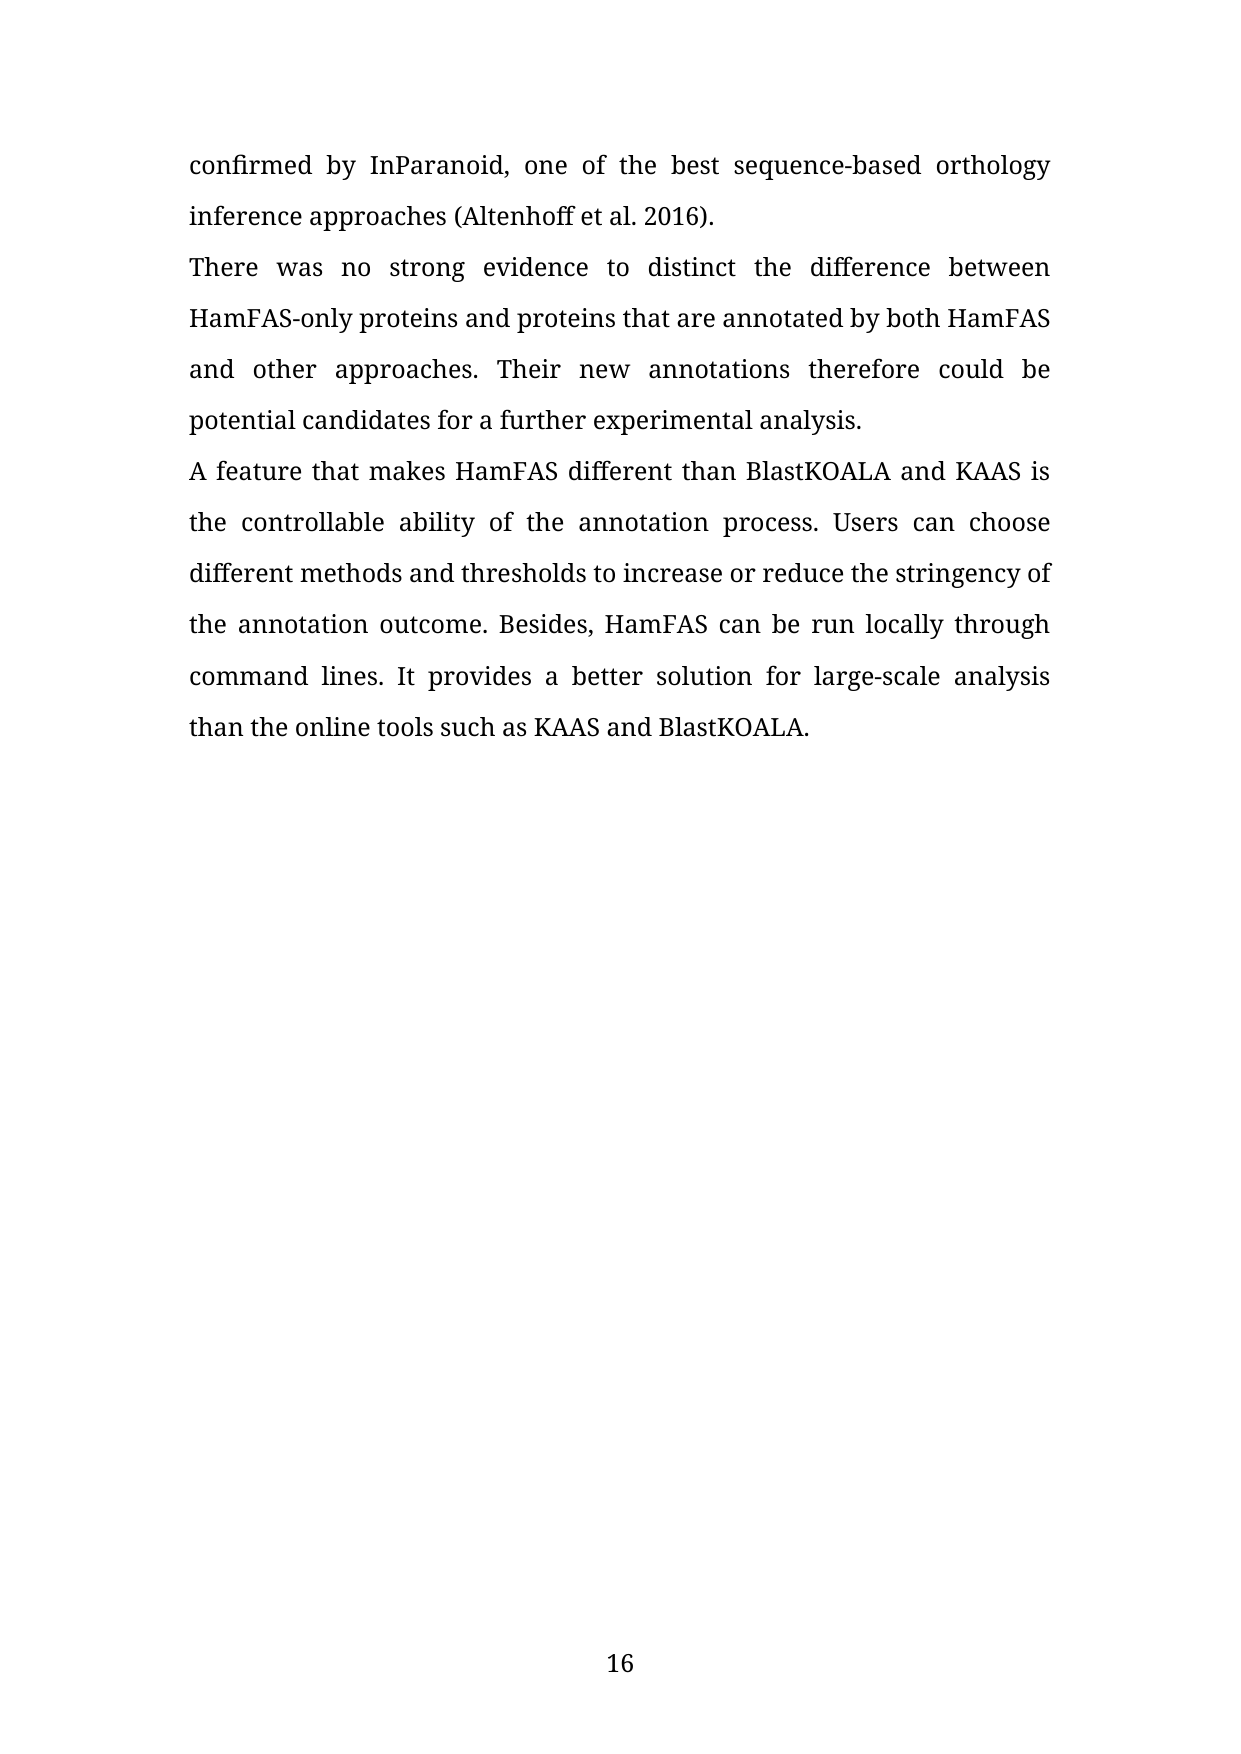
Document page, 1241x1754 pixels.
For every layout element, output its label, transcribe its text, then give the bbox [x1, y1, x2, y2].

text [189, 148, 1051, 233]
text A feature that makes HamFAS different than BlastKOALA and KAAS is the controllable ability of the annotation process. Users can choose different methods and thresholds to increase or reduce the stringency of the annotation outcome. Besides, HamFAS can be run locally through command lines. It provides a better solution for large-scale analysis than the online tools such as KAAS and BlastKOALA. [189, 454, 1051, 743]
text There was no strong evidence to distinct the difference between HamFAS-only proteins and proteins that are annotated by both HamFAS and other approaches. Their new annotations therefore could be potential candidates for a further experimental analysis. [189, 250, 1051, 437]
